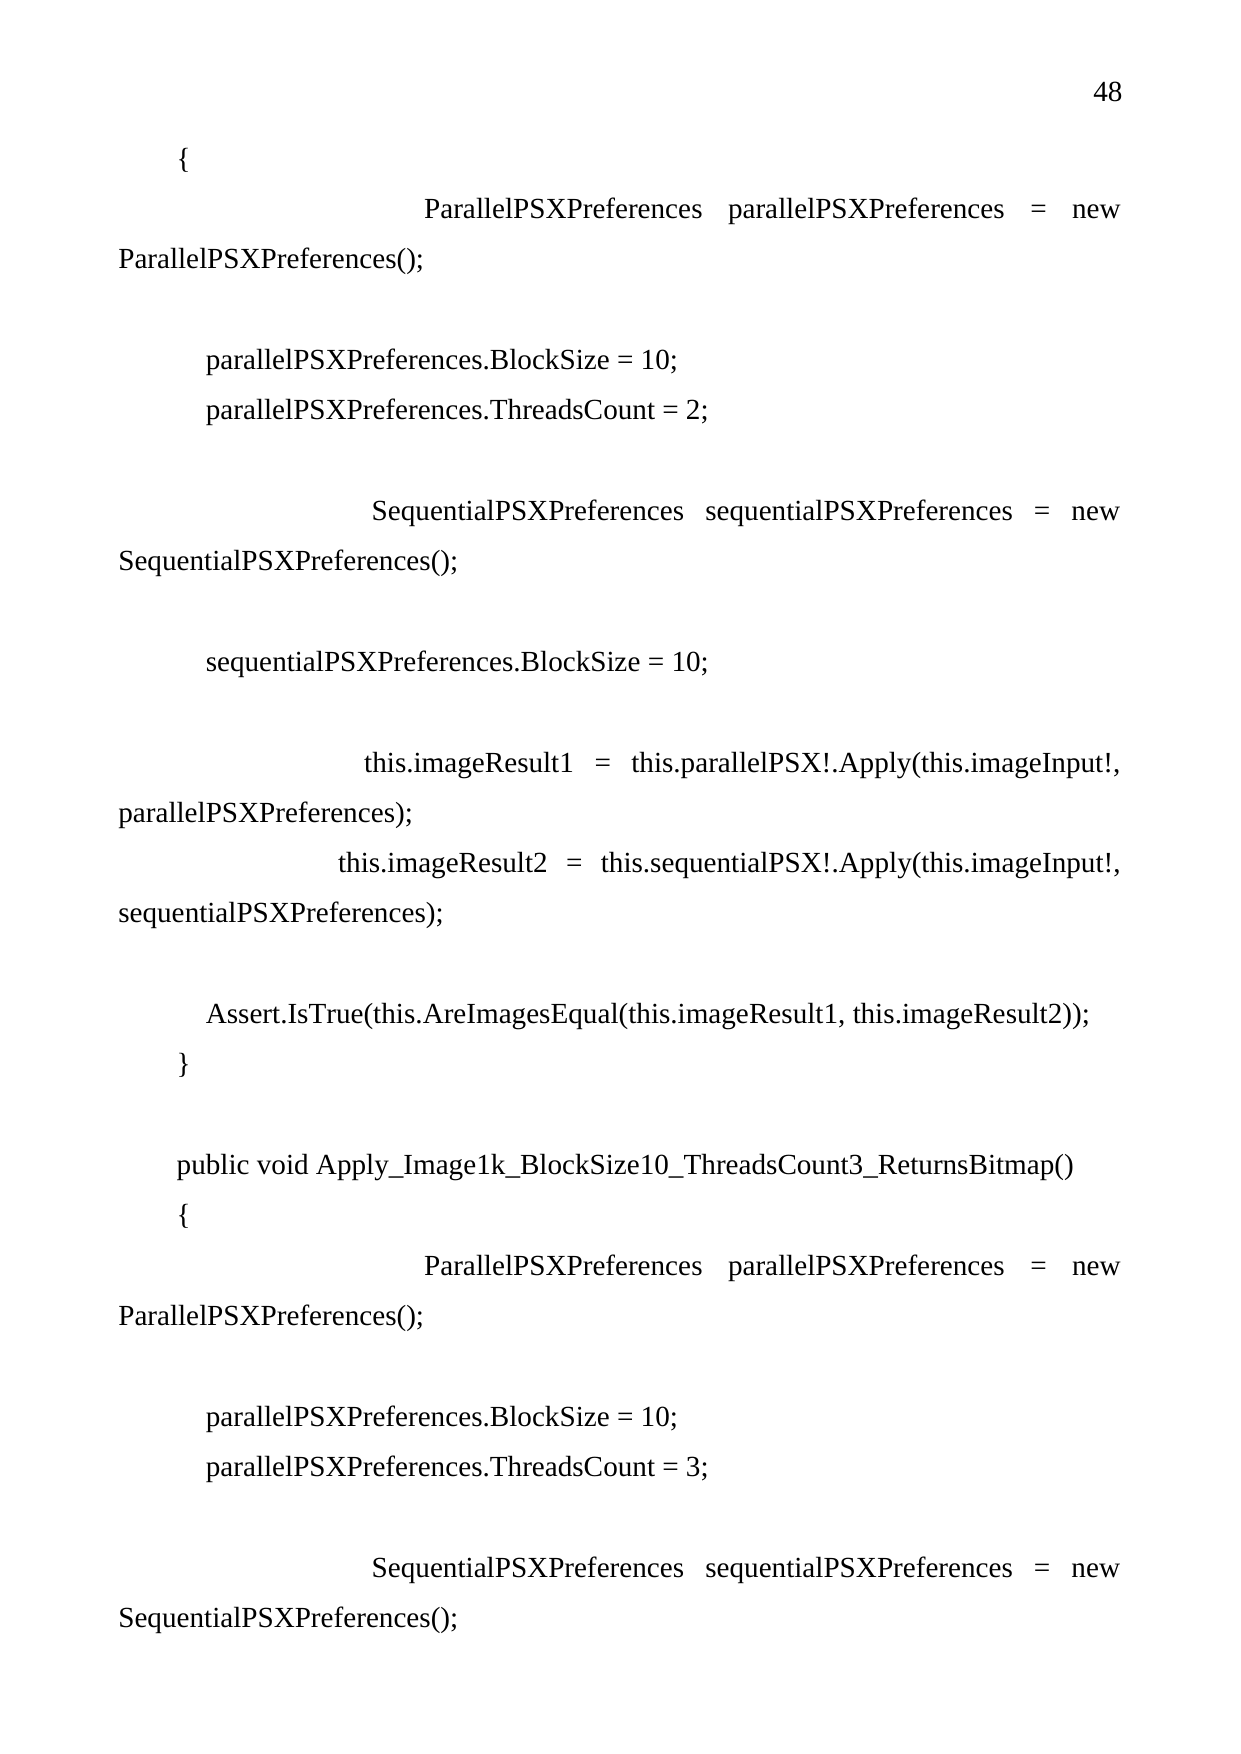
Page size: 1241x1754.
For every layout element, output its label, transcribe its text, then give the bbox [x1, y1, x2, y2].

text ParallelPSXPreferences parallelPSXPreferences = new ParallelPSXPreferences(); [118, 191, 1122, 275]
text parallelPSXPreferences.ThreadsCount = 2; [118, 392, 1122, 426]
text } [118, 1047, 1122, 1080]
text parallelPSXPreferences.BlockSize = 10; [118, 342, 1122, 376]
text SequentialPSXPreferences sequentialPSXPreferences = new SequentialPSXPreferences(); [118, 1550, 1122, 1633]
text public void Apply_Image1k_BlockSize10_ThreadsCount3_ReturnsBitmap() [118, 1147, 1122, 1181]
text { [118, 1197, 1122, 1231]
text parallelPSXPreferences.ThreadsCount = 3; [118, 1449, 1122, 1483]
text SequentialPSXPreferences sequentialPSXPreferences = new SequentialPSXPreferences(); [118, 493, 1122, 577]
text { [118, 141, 1122, 174]
text Assert.IsTrue(this.AreImagesEqual(this.imageResult1, this.imageResult2)); [118, 996, 1122, 1030]
text sequentialPSXPreferences.BlockSize = 10; [118, 644, 1122, 678]
text ParallelPSXPreferences parallelPSXPreferences = new ParallelPSXPreferences(); [118, 1248, 1122, 1332]
text parallelPSXPreferences.BlockSize = 10; [118, 1399, 1122, 1432]
text this.imageResult2 = this.sequentialPSX!.Apply(this.imageInput!, sequentialPSXPreferences); [118, 845, 1122, 929]
text this.imageResult1 = this.parallelPSX!.Apply(this.imageInput!, parallelPSXPreferences); [118, 745, 1122, 828]
